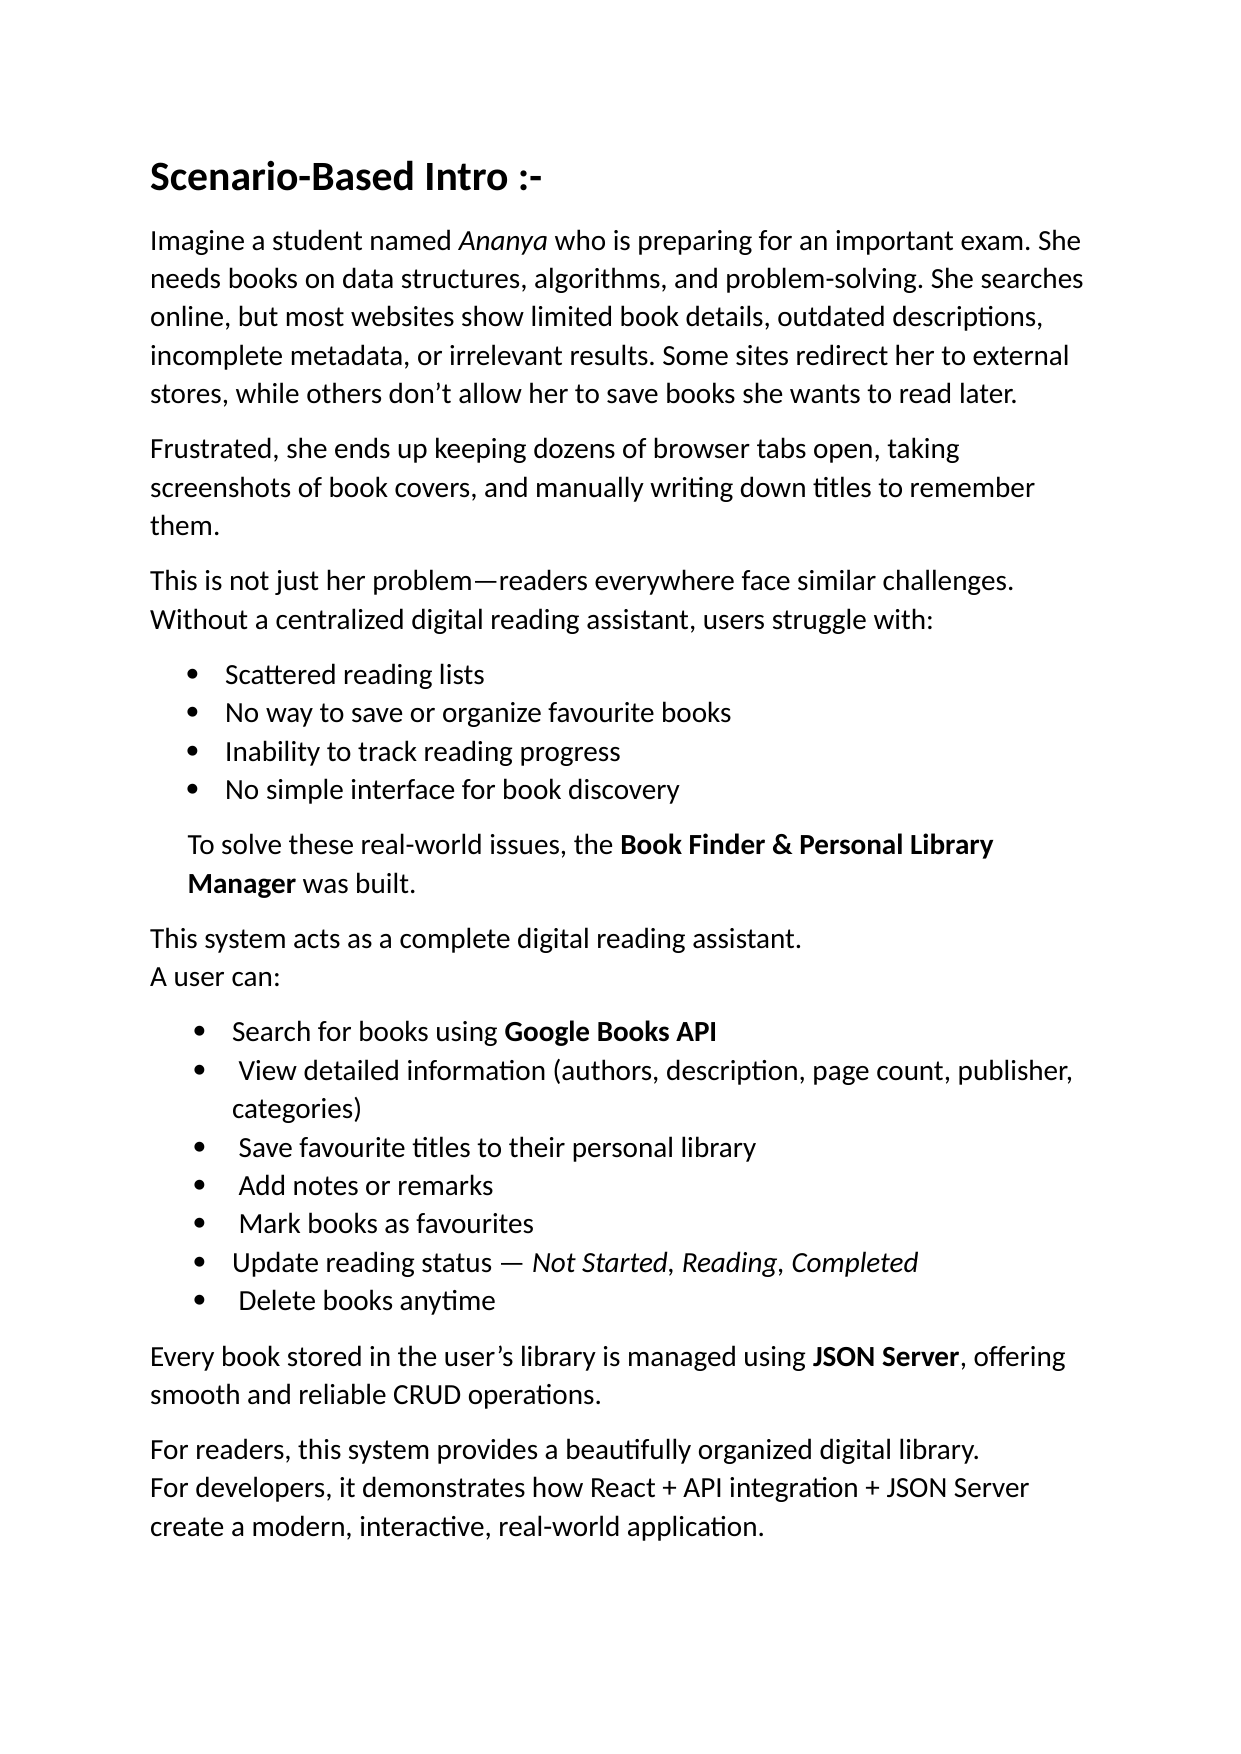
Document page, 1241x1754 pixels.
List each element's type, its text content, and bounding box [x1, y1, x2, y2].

list Inability to track reading progress [187, 733, 1090, 768]
list Search for books using Google Books API [194, 1013, 1090, 1049]
text This system acts as a complete digital reading assistant. A user can: [150, 920, 1090, 994]
text Imagine a student named Ananya who is preparing for an important exam. She needs books on data structures, algorithms, and problem-solving. She searches online, but most websites show limited book details, outdated descriptions, incomplete metadata, or irrelevant results. Some sites redirect her to external stores, while others don’t allow her to save books she wants to read later. [150, 222, 1090, 411]
text To solve these real-world issues, the Book Finder & Personal Library Manager was built. [187, 826, 1090, 900]
text This is not just her problem—readers everywhere face similar challenges. Without a centralized digital reading assistant, users struggle with: [150, 562, 1090, 636]
list Save favourite titles to their personal library [194, 1129, 1090, 1164]
text Frustrated, she ends up keeping dozens of browser tabs open, taking screenshots of book covers, and manually writing down titles to remember them. [150, 430, 1090, 543]
list Add notes or remarks [194, 1167, 1090, 1203]
text Every book stored in the user’s library is managed using JSON Server, offering smooth and reliable CRUD operations. [150, 1338, 1090, 1412]
list Update reading status — Not Started, Reading, Completed [194, 1244, 1090, 1280]
text For readers, this system provides a beautifully organized digital library. For developers, it demonstrates how React + API integration + JSON Server create a modern, interactive, real-world application. [150, 1431, 1090, 1544]
list View detailed information (authors, description, page count, publisher, categories) [194, 1052, 1090, 1126]
list Mark books as favourites [194, 1206, 1090, 1241]
list Scattered reading lists [187, 656, 1090, 692]
list No way to save or organize favourite books [187, 694, 1090, 730]
list No simple interface for book discovery [187, 771, 1090, 807]
list Delete books anytime [194, 1282, 1090, 1318]
text Scenario-Based Intro :- [150, 150, 1090, 201]
